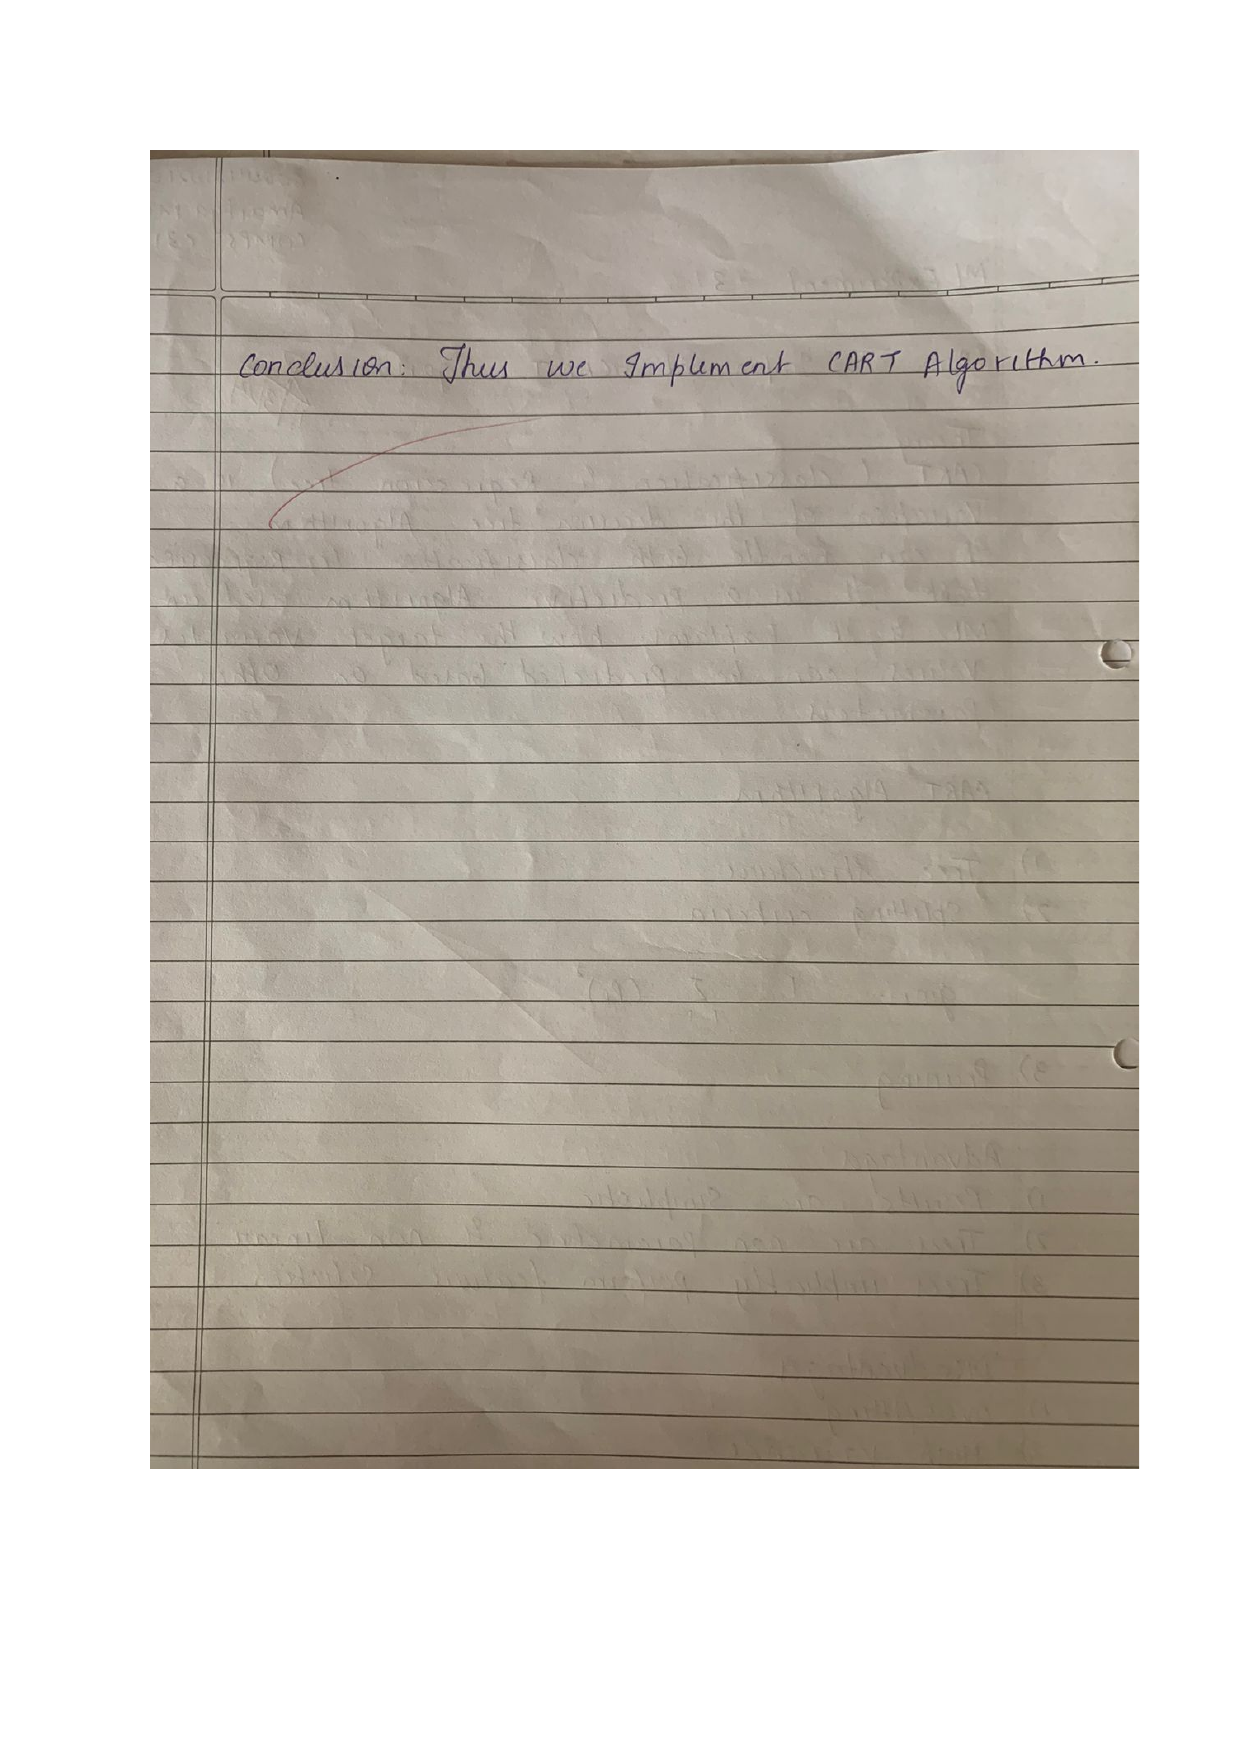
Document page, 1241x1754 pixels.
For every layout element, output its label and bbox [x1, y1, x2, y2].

picture [150, 150, 1140, 1469]
